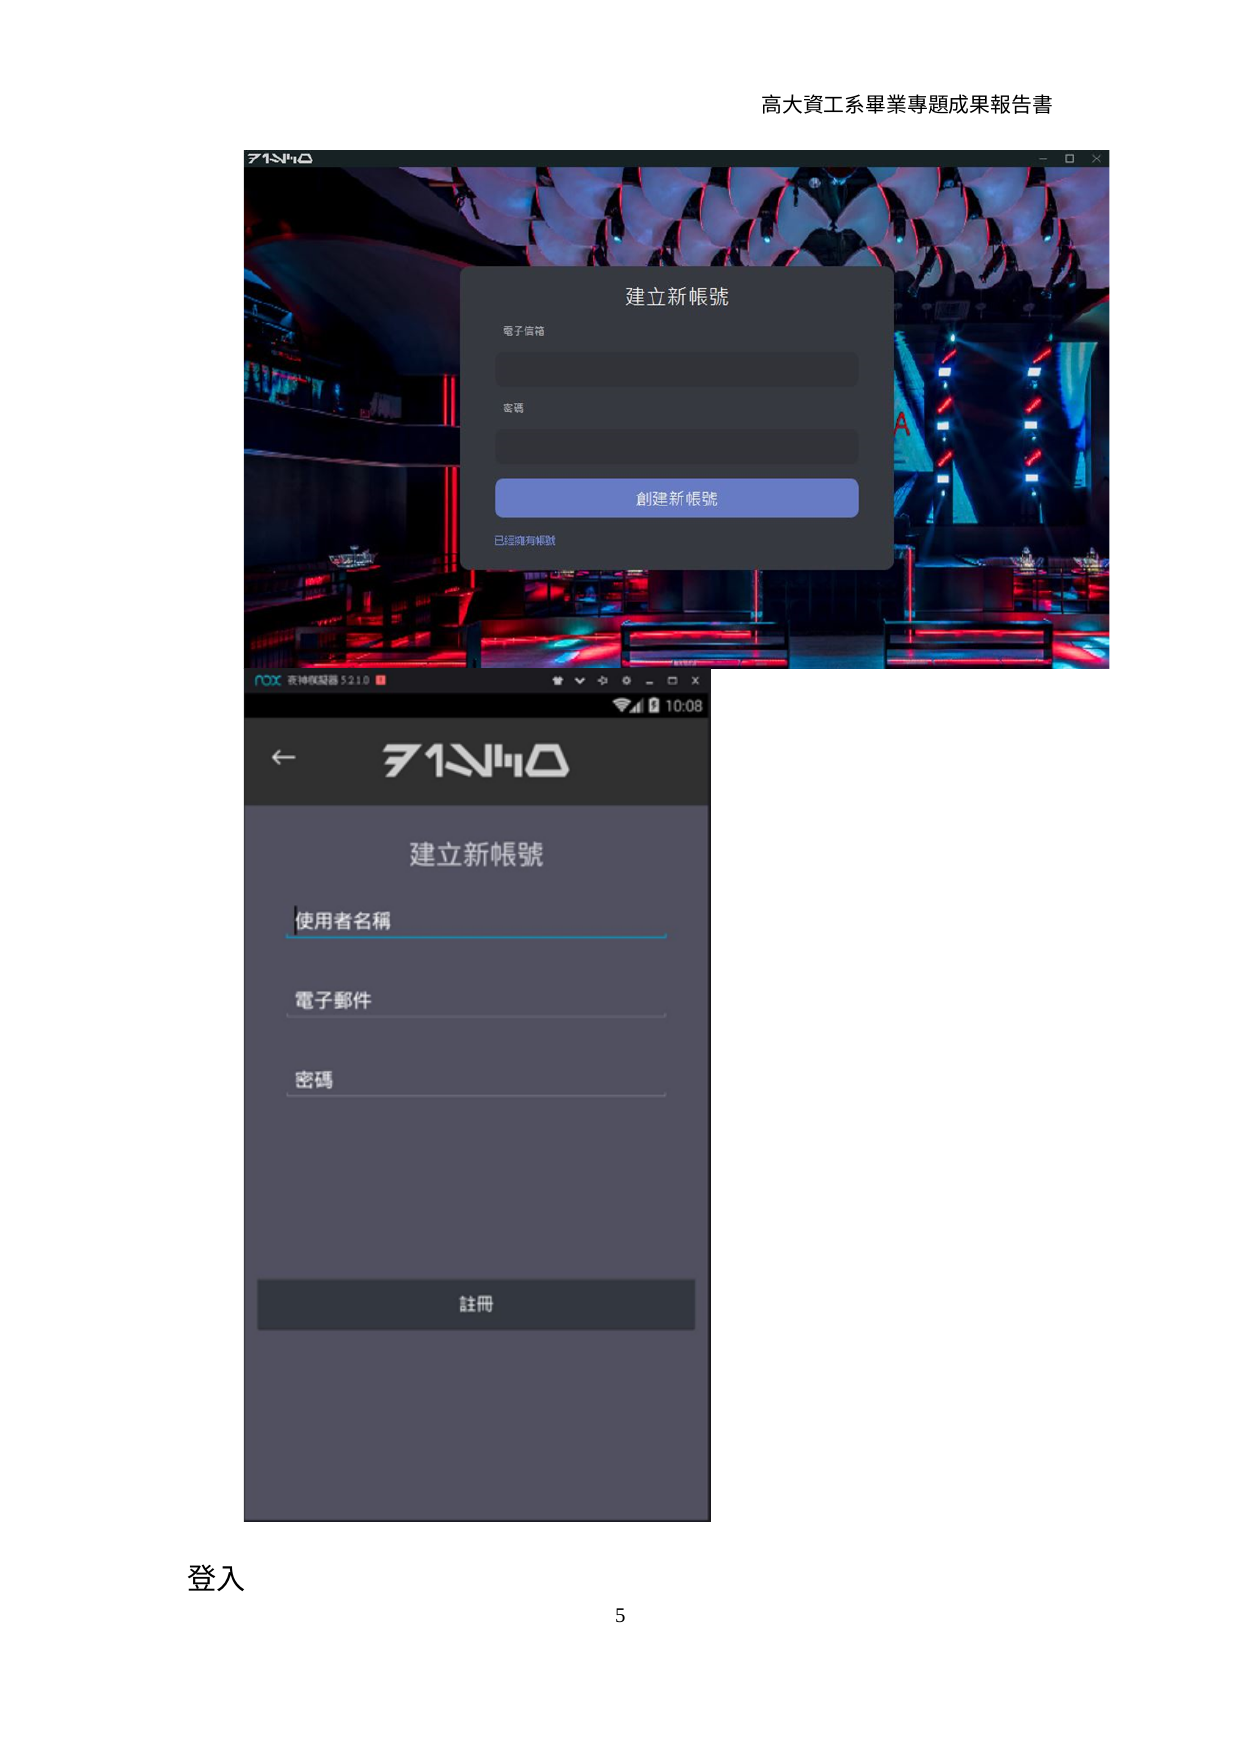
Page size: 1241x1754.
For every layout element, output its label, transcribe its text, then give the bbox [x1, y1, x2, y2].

text 登入 [187, 1555, 1053, 1598]
picture [243, 150, 1110, 1522]
picture [1054, 664, 1074, 669]
